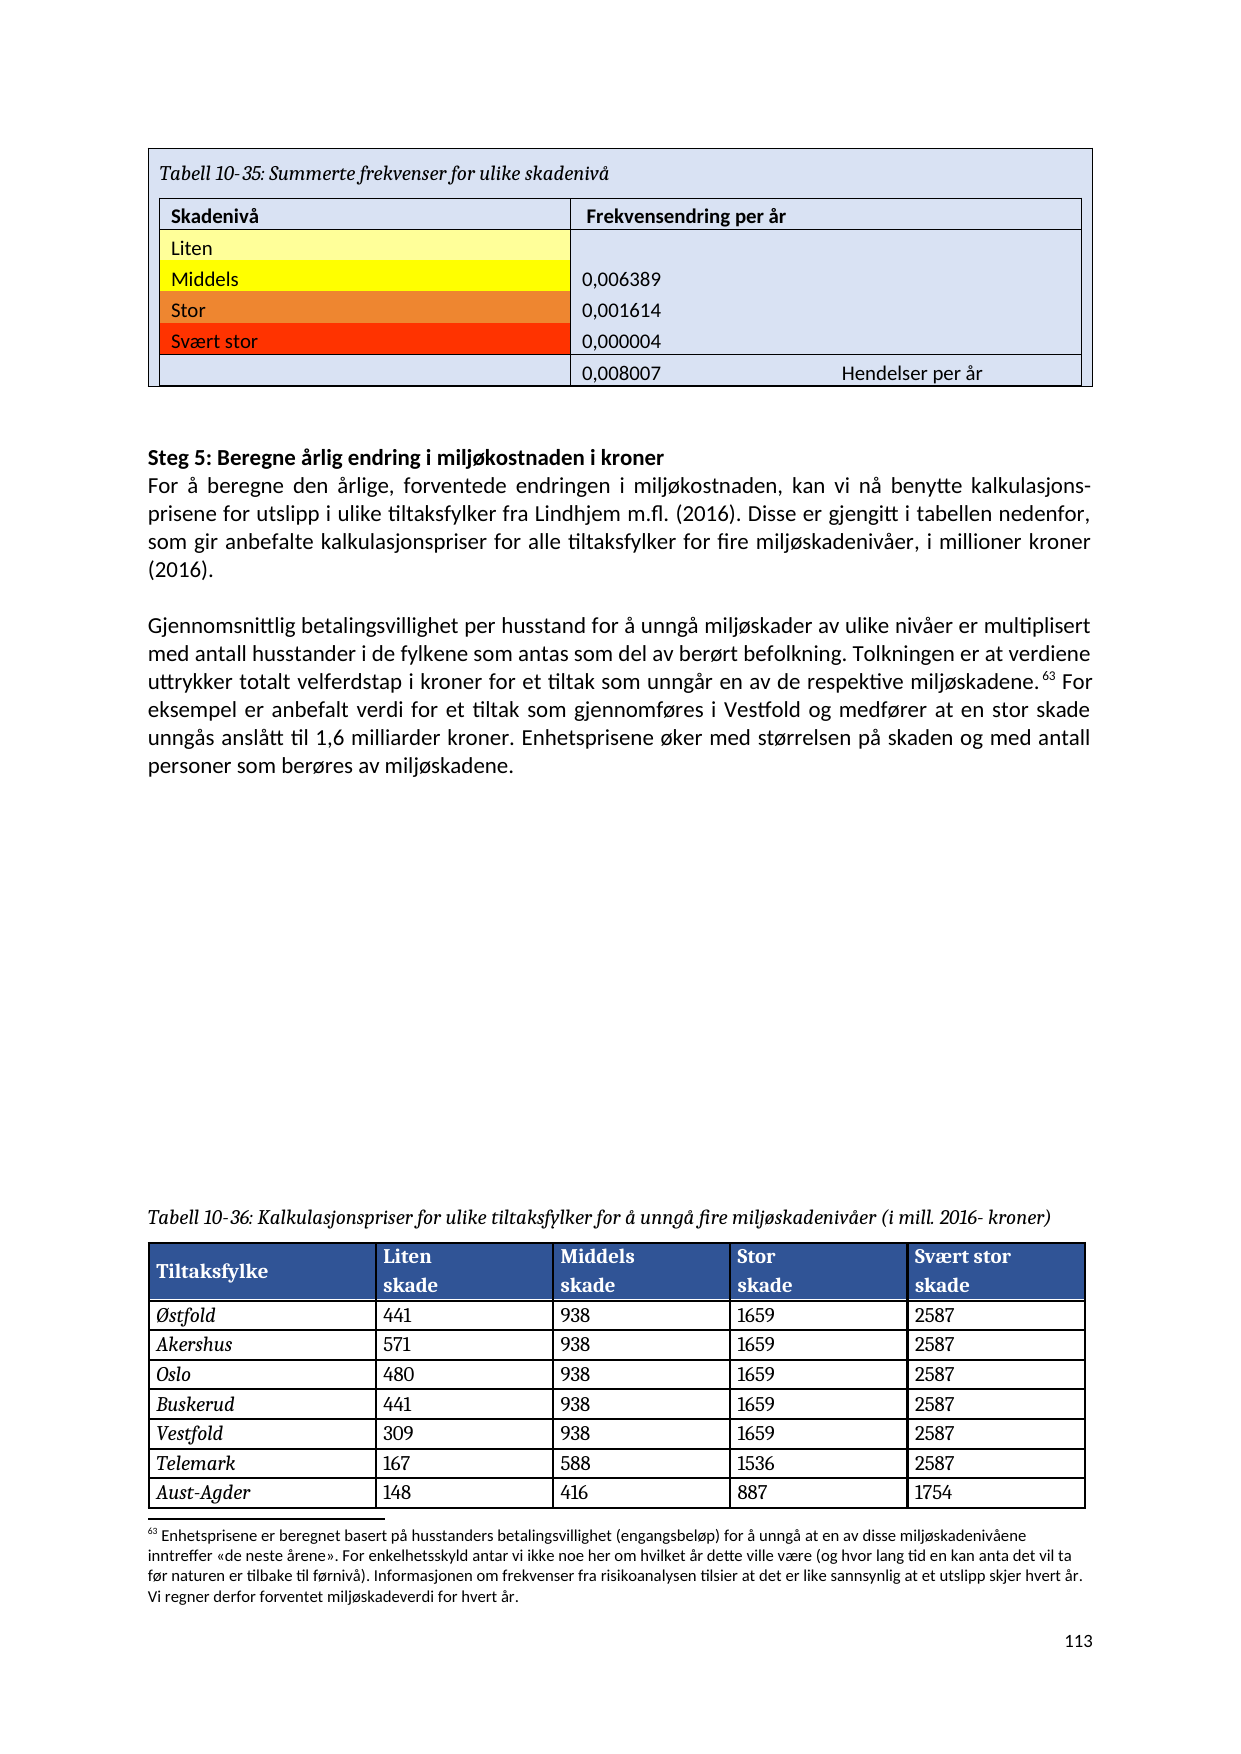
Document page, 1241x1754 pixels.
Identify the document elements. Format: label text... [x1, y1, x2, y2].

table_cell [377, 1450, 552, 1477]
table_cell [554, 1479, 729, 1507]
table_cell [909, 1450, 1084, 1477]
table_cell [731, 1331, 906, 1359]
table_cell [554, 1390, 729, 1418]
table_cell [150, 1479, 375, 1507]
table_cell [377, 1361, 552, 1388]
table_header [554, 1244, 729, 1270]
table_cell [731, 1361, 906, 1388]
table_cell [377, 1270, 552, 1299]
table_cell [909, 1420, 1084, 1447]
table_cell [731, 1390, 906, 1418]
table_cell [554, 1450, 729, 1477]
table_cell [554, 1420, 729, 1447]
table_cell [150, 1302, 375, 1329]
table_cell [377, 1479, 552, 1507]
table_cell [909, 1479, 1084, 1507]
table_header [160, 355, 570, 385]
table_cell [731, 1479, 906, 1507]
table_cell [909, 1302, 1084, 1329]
text Gjennomsnittlig betalingsvillighet per husstand for å unngå miljøskader av ulike nivåer er multiplisert med antall husstander i de fylkene som antas som del av berørt befolkning. Tolkningen er at verdiene uttrykker totalt velferdstap i kroner for et tiltak som unngår en av de respektive miljøskadene. For eksempel er anbefalt verdi for et tiltak som gjennomføres i Vestfold og medfører at en stor skade unngås anslått til 1,6 milliarder kroner. Enhetsprisene øker med størrelsen på skaden og med antall personer som berøres av miljøskadene. [148, 611, 1093, 779]
text Steg 5: Beregne årlig endring i miljøkostnaden i kroner [148, 443, 1093, 471]
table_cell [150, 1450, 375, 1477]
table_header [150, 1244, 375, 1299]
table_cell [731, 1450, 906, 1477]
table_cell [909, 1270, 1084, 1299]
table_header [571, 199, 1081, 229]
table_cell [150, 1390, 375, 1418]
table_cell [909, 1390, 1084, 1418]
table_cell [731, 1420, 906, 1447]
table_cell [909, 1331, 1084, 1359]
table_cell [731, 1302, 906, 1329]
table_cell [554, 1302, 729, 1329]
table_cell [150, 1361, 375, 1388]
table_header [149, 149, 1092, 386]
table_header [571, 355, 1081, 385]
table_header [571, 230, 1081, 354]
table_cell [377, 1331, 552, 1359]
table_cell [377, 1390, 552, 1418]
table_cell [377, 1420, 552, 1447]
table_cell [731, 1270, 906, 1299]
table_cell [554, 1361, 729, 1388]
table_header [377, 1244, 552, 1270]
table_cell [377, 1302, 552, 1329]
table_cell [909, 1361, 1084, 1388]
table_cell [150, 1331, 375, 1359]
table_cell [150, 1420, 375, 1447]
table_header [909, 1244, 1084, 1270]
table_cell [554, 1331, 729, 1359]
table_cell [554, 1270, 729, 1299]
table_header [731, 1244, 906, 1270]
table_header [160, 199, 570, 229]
text For å beregne den årlige, forventede endringen i miljøkostnaden, kan vi nå benytte kalkulasjons-prisene for utslipp i ulike tiltaksfylker fra Lindhjem m.fl. (2016). Disse er gjengitt i tabellen nedenfor, som gir anbefalte kalkulasjonspriser for alle tiltaksfylker for fire miljøskadenivåer, i millioner kroner (2016). [148, 471, 1093, 583]
